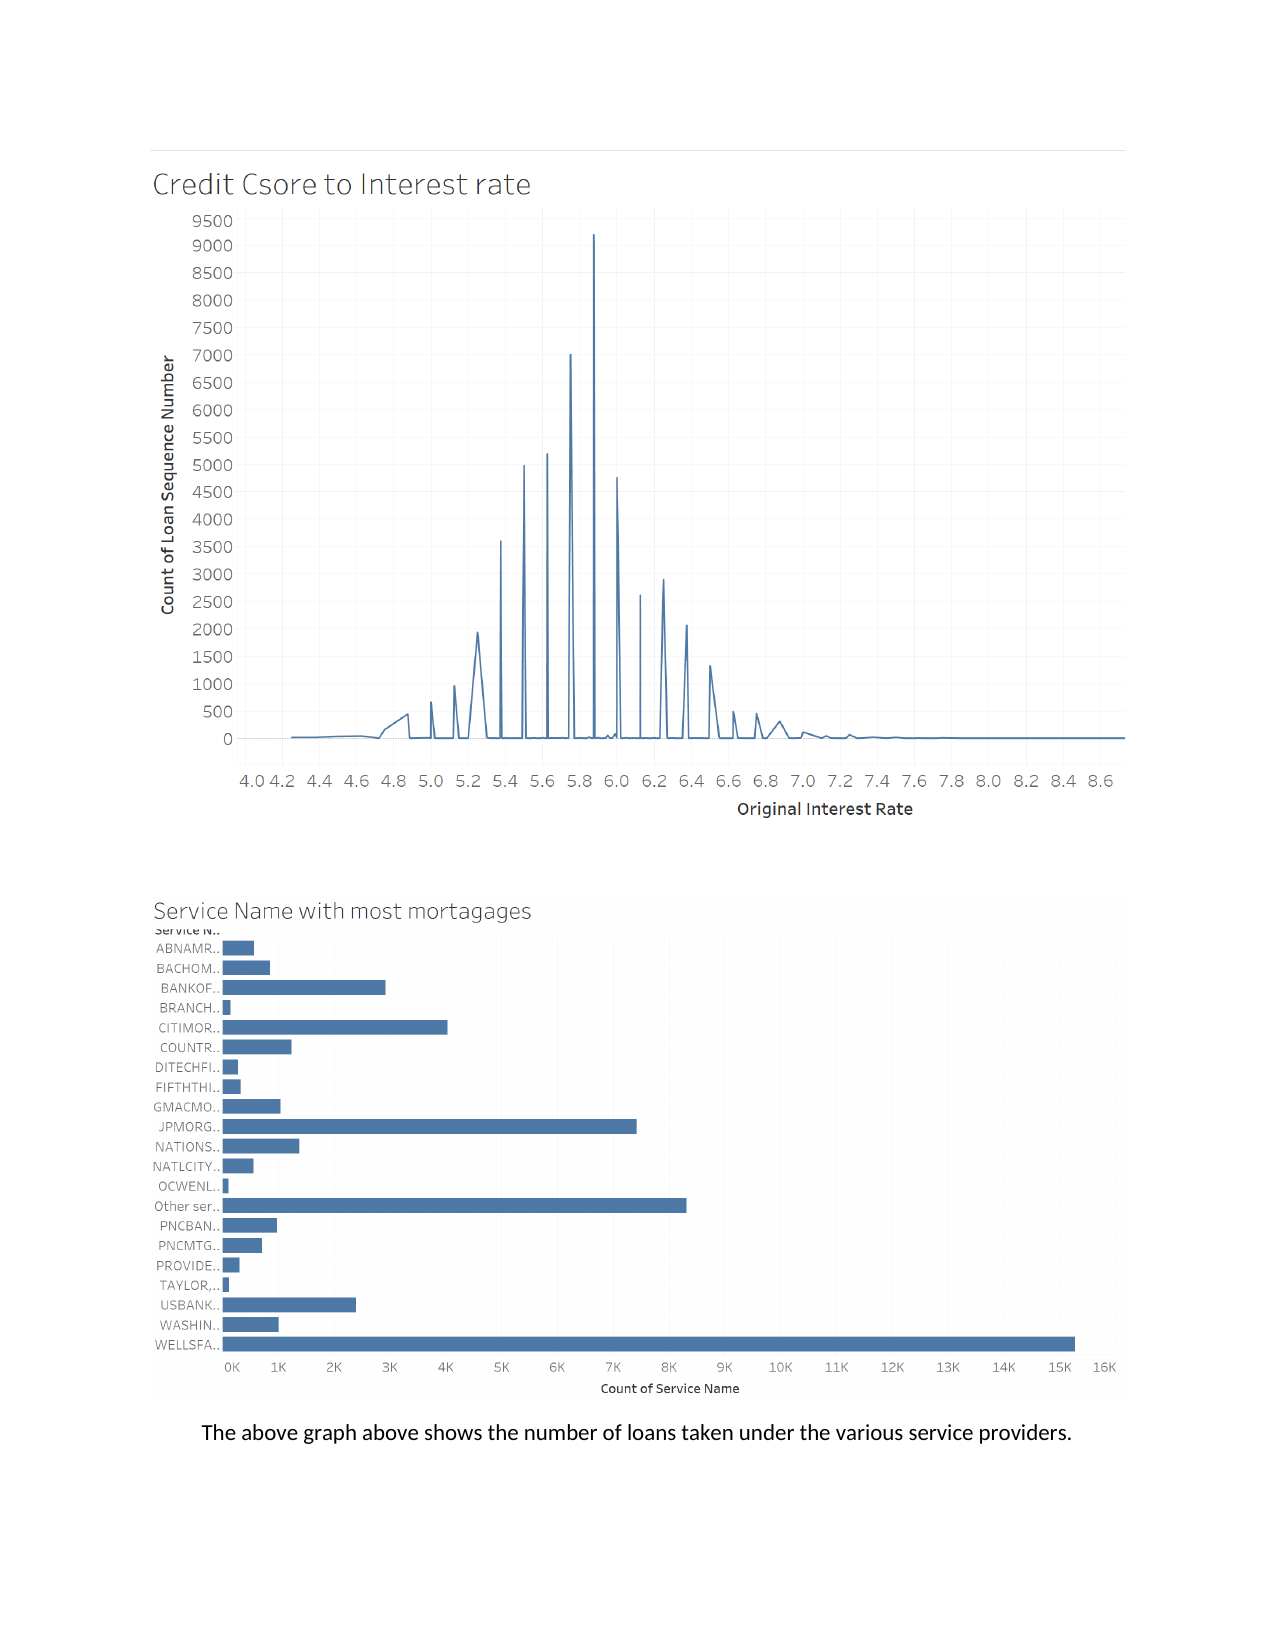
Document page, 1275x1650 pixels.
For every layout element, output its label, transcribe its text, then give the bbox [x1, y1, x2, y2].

picture [150, 150, 1125, 830]
text The above graph above shows the number of loans taken under the various service providers. [150, 1418, 1125, 1446]
picture [150, 895, 1125, 1399]
